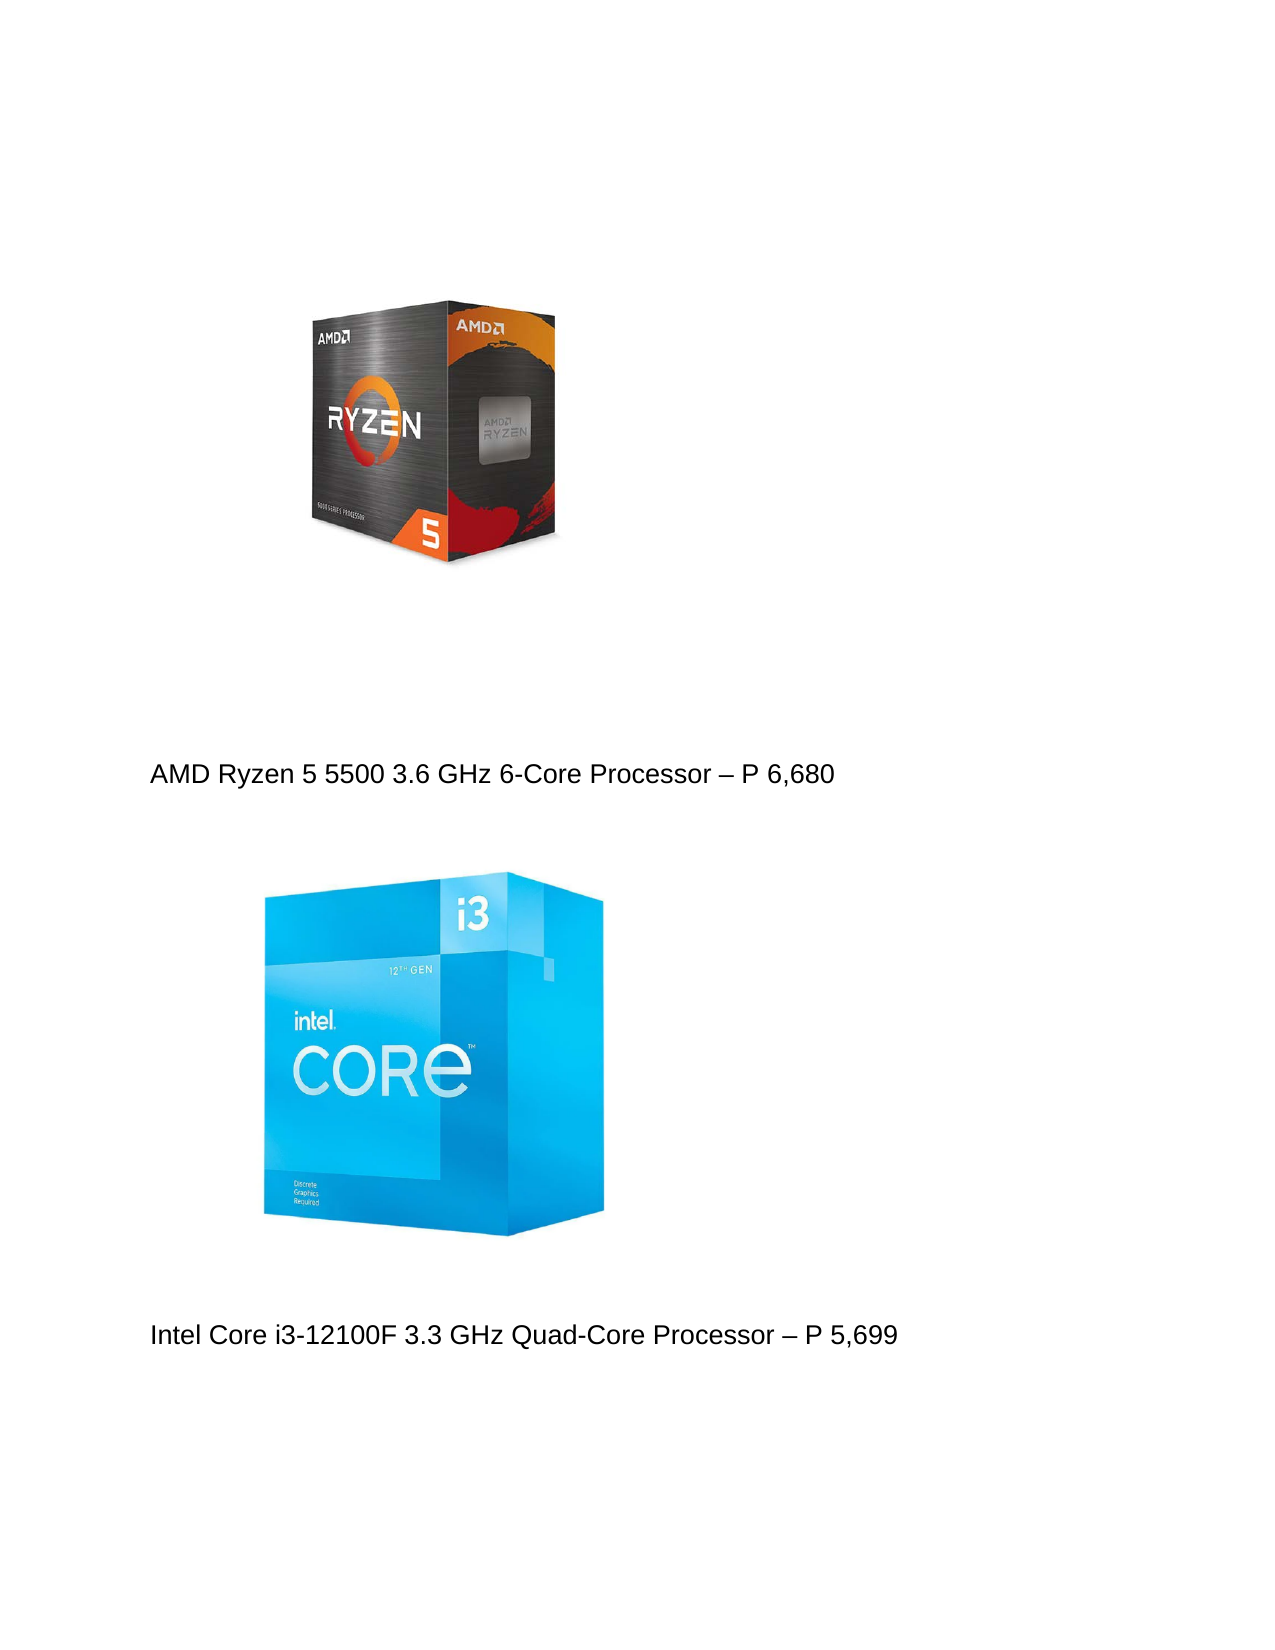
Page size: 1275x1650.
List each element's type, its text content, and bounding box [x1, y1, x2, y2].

text Intel Core i3-12100F 3.3 GHz Quad-Core Processor – P 5,699 [150, 1319, 1125, 1350]
text AMD Ryzen 5 5500 3.6 GHz 6-Core Processor – P 6,680 [150, 758, 1125, 789]
picture [150, 841, 718, 1267]
picture [150, 150, 707, 707]
